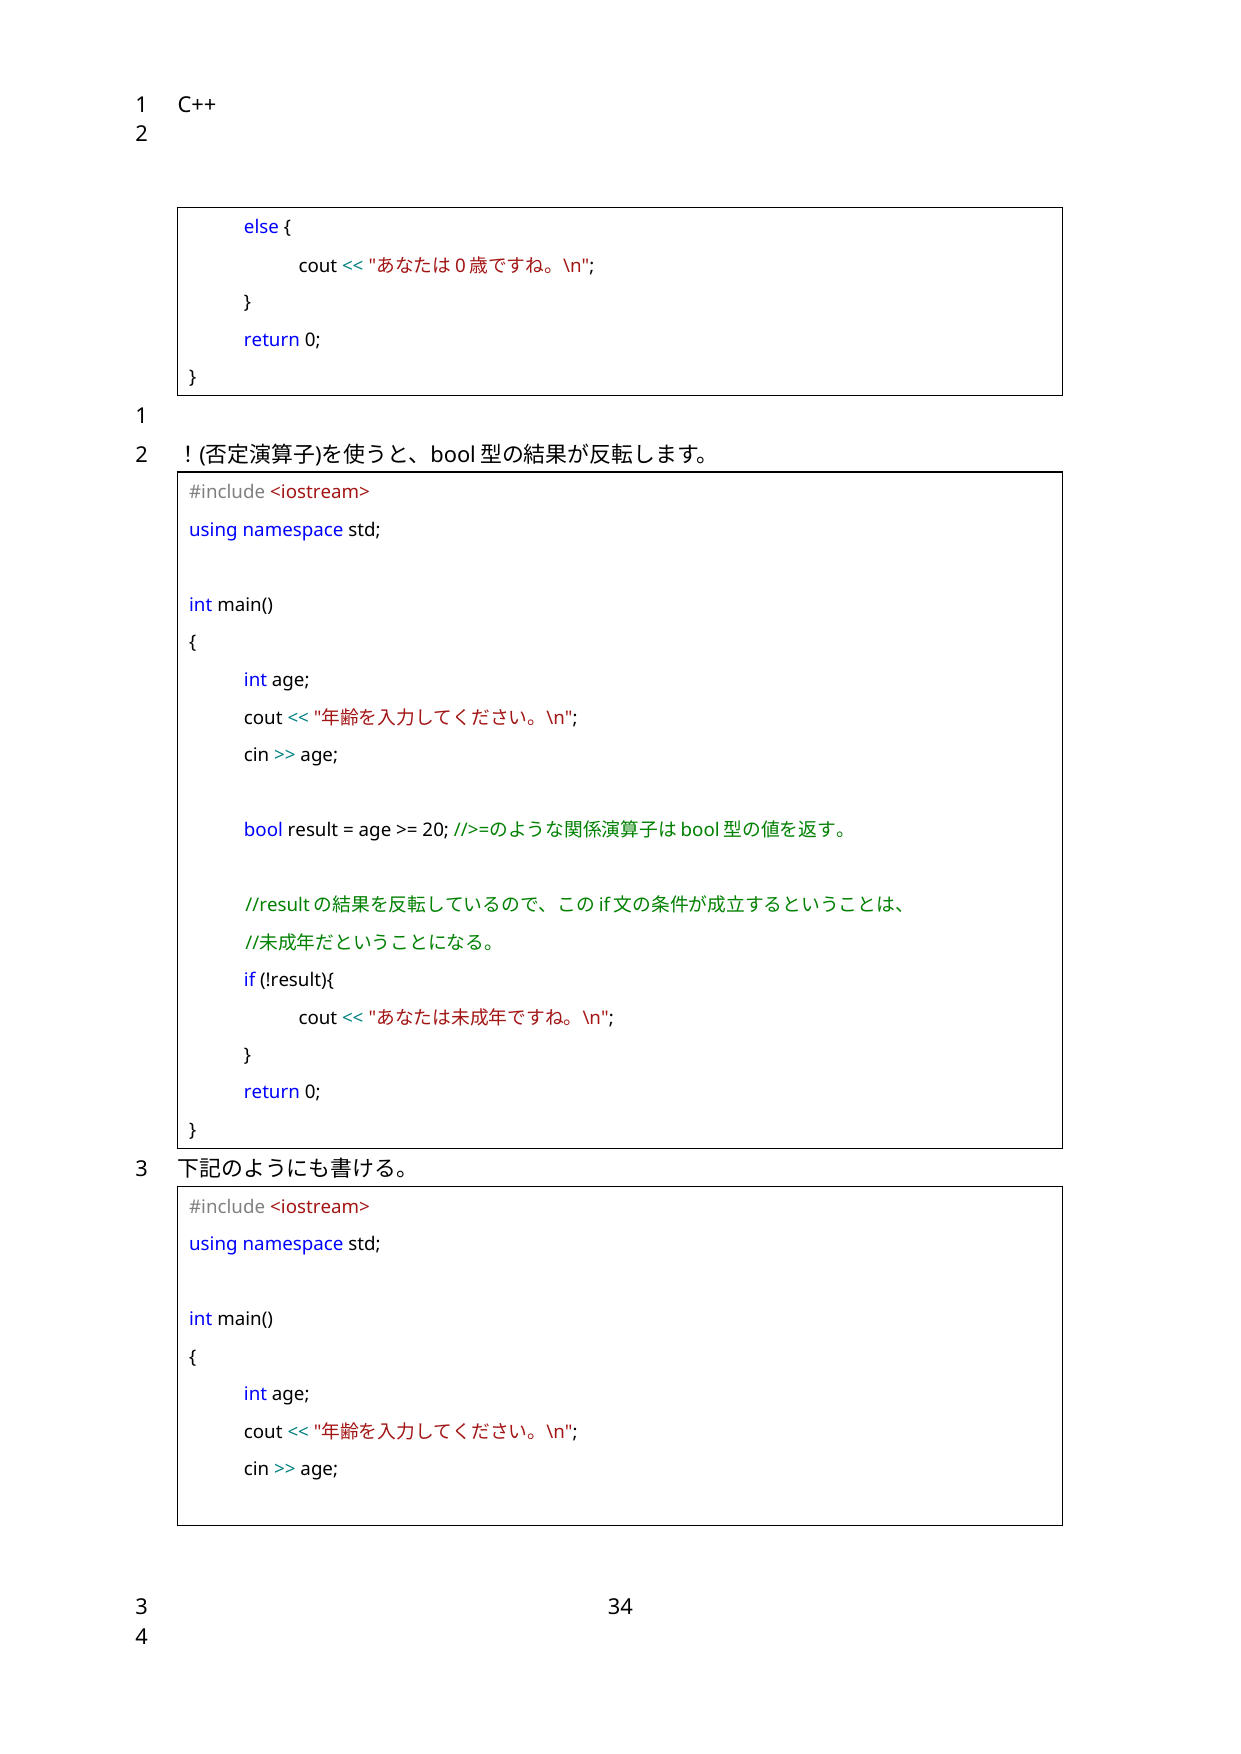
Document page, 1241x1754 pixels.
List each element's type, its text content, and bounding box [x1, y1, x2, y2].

table_header #include <iostream> using namespace std; int main() { int age; cout << "年齢を入力してください。\n"; cin >> age; bool result = age >= 20; //>=のような関係演算子はbool型の値を返す。 //resultの結果を反転しているので、このif文の条件が成立するということは、 //未成年だということになる。 if (!result){ cout << "あなたは未成年ですね。\n"; } return 0; } [178, 473, 1062, 1147]
text ！(否定演算子)を使うと、bool型の結果が反転します。 [177, 434, 1063, 471]
text 下記のようにも書ける。 [177, 1149, 1063, 1186]
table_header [178, 1187, 1062, 1524]
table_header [178, 208, 1062, 395]
